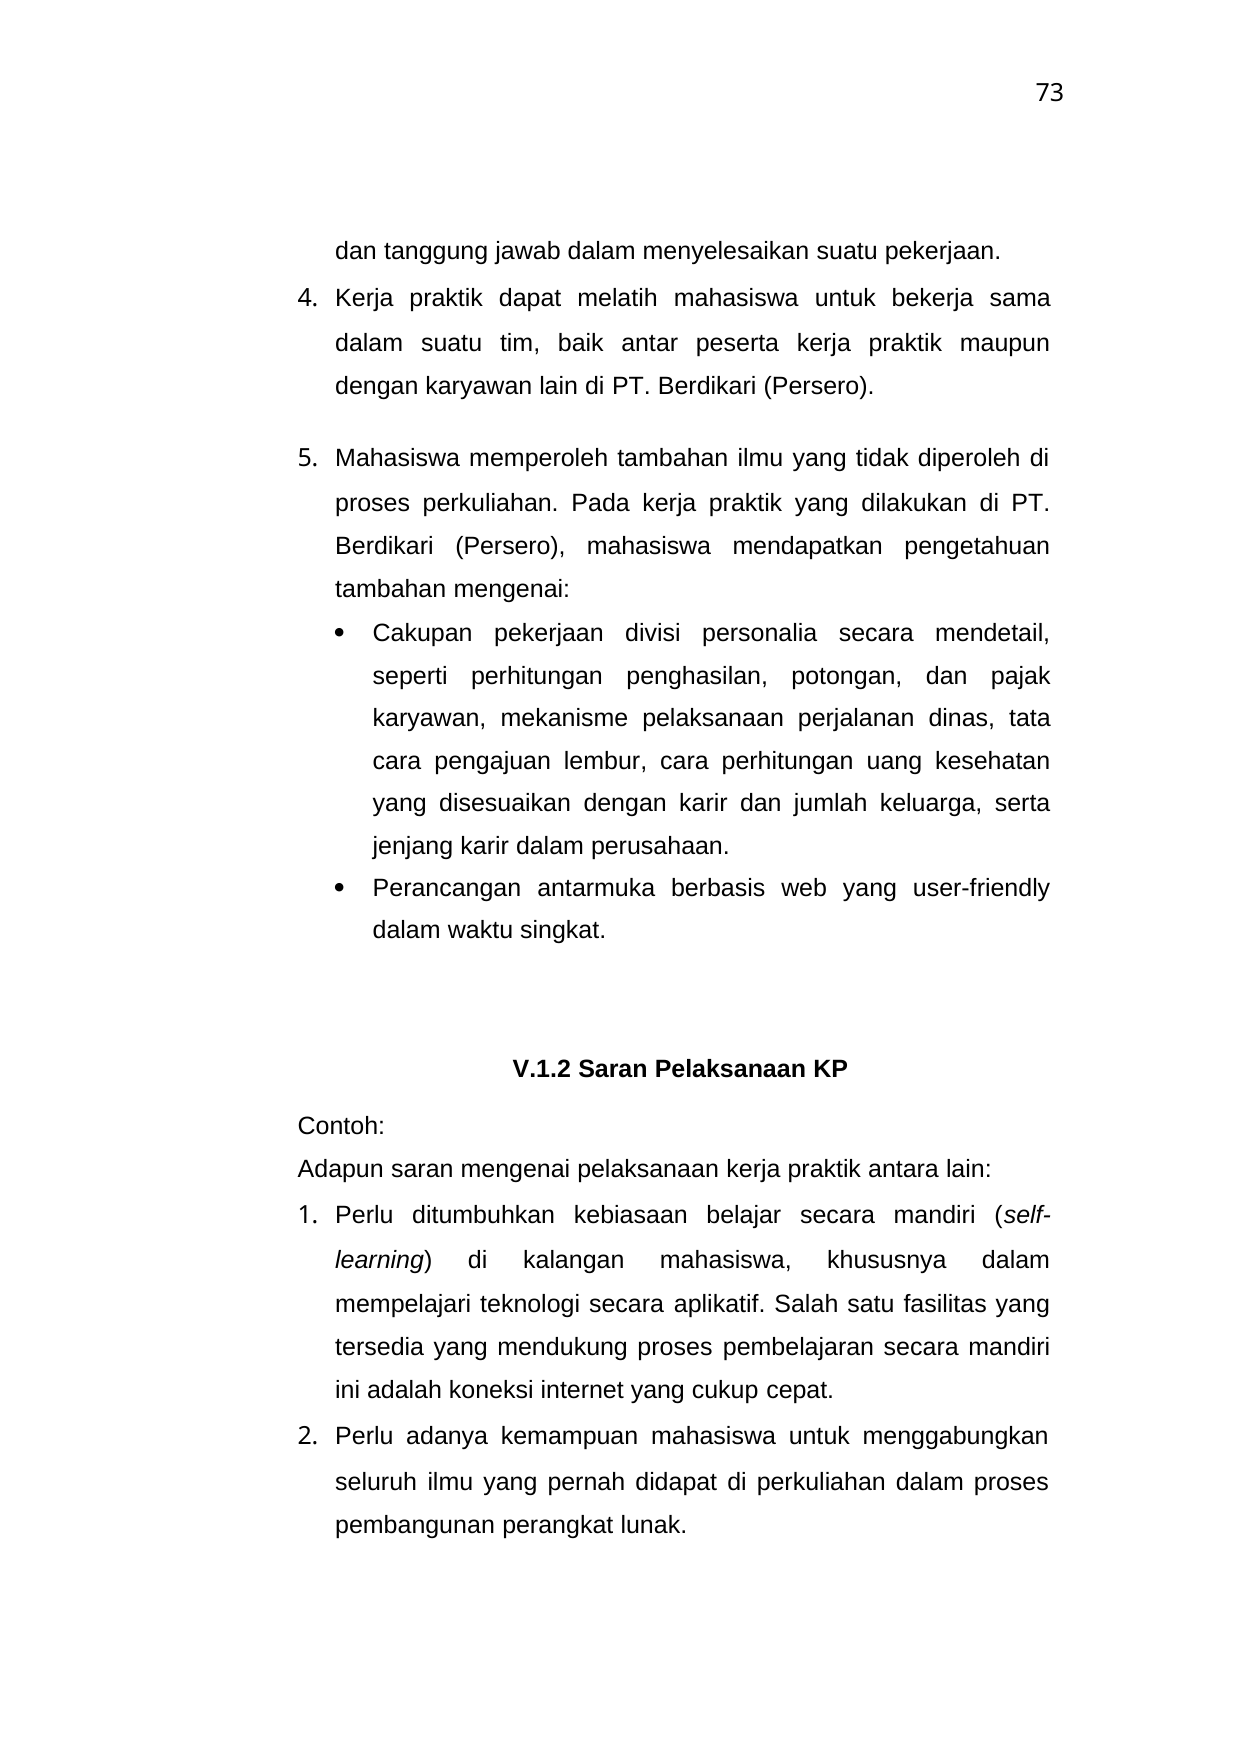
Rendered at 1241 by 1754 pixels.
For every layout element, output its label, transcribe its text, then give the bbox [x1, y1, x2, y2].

list Cakupan pekerjaan divisi personalia secara mendetail, seperti perhitungan penghasilan, potongan, dan pajak karyawan, mekanisme pelaksanaan perjalanan dinas, tata cara pengajuan lembur, cara perhitungan uang kesehatan yang disesuaikan dengan karir dan jumlah keluarga, serta jenjang karir dalam perusahaan. [335, 618, 1050, 859]
subtitle Saran Pelaksanaan KP [297, 1054, 1063, 1082]
list Perlu adanya kemampuan mahasiswa untuk menggabungkan seluruh ilmu yang pernah didapat di perkuliahan dalam proses pembangunan perangkat lunak. [297, 1418, 1050, 1538]
list Perancangan antarmuka berbasis web yang user-friendly dalam waktu singkat. [335, 873, 1050, 944]
text Adapun saran mengenai pelaksanaan kerja praktik antara lain: [297, 1154, 1063, 1182]
text Contoh: [297, 1111, 1063, 1139]
list Kerja praktik dapat melatih mahasiswa untuk bekerja sama dalam suatu tim, baik antar peserta kerja praktik maupun dengan karyawan lain di PT. Berdikari (Persero). [297, 279, 1050, 400]
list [297, 236, 1050, 265]
list Perlu ditumbuhkan kebiasaan belajar secara mandiri (self-learning) di kalangan mahasiswa, khususnya dalam mempelajari teknologi secara aplikatif. Salah satu fasilitas yang tersedia yang mendukung proses pembelajaran secara mandiri ini adalah koneksi internet yang cukup cepat. [297, 1197, 1051, 1404]
list Mahasiswa memperoleh tambahan ilmu yang tidak diperoleh di proses perkuliahan. Pada kerja praktik yang dilakukan di PT. Berdikari (Persero), mahasiswa mendapatkan pengetahuan tambahan mengenai: [297, 439, 1050, 603]
